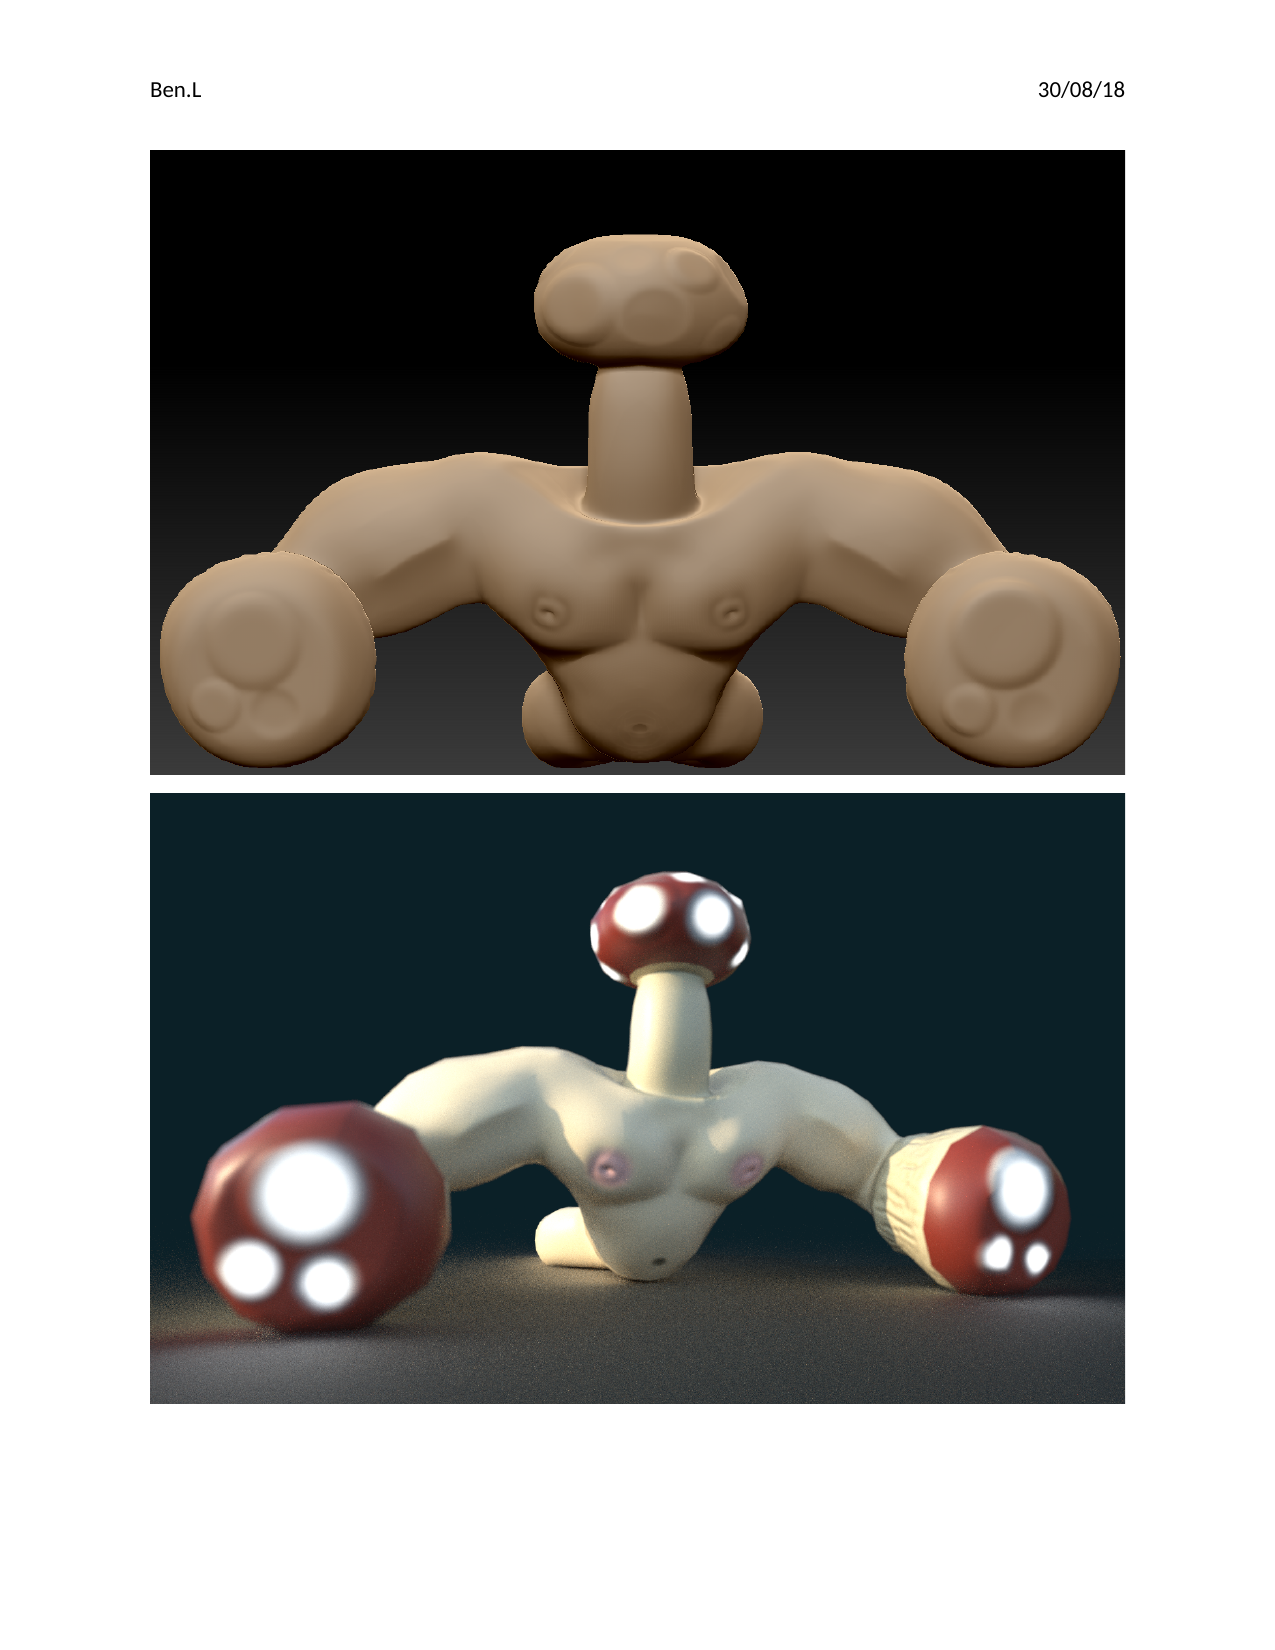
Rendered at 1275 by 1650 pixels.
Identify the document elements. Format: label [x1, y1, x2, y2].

picture [150, 150, 1125, 775]
picture [150, 793, 1125, 1404]
